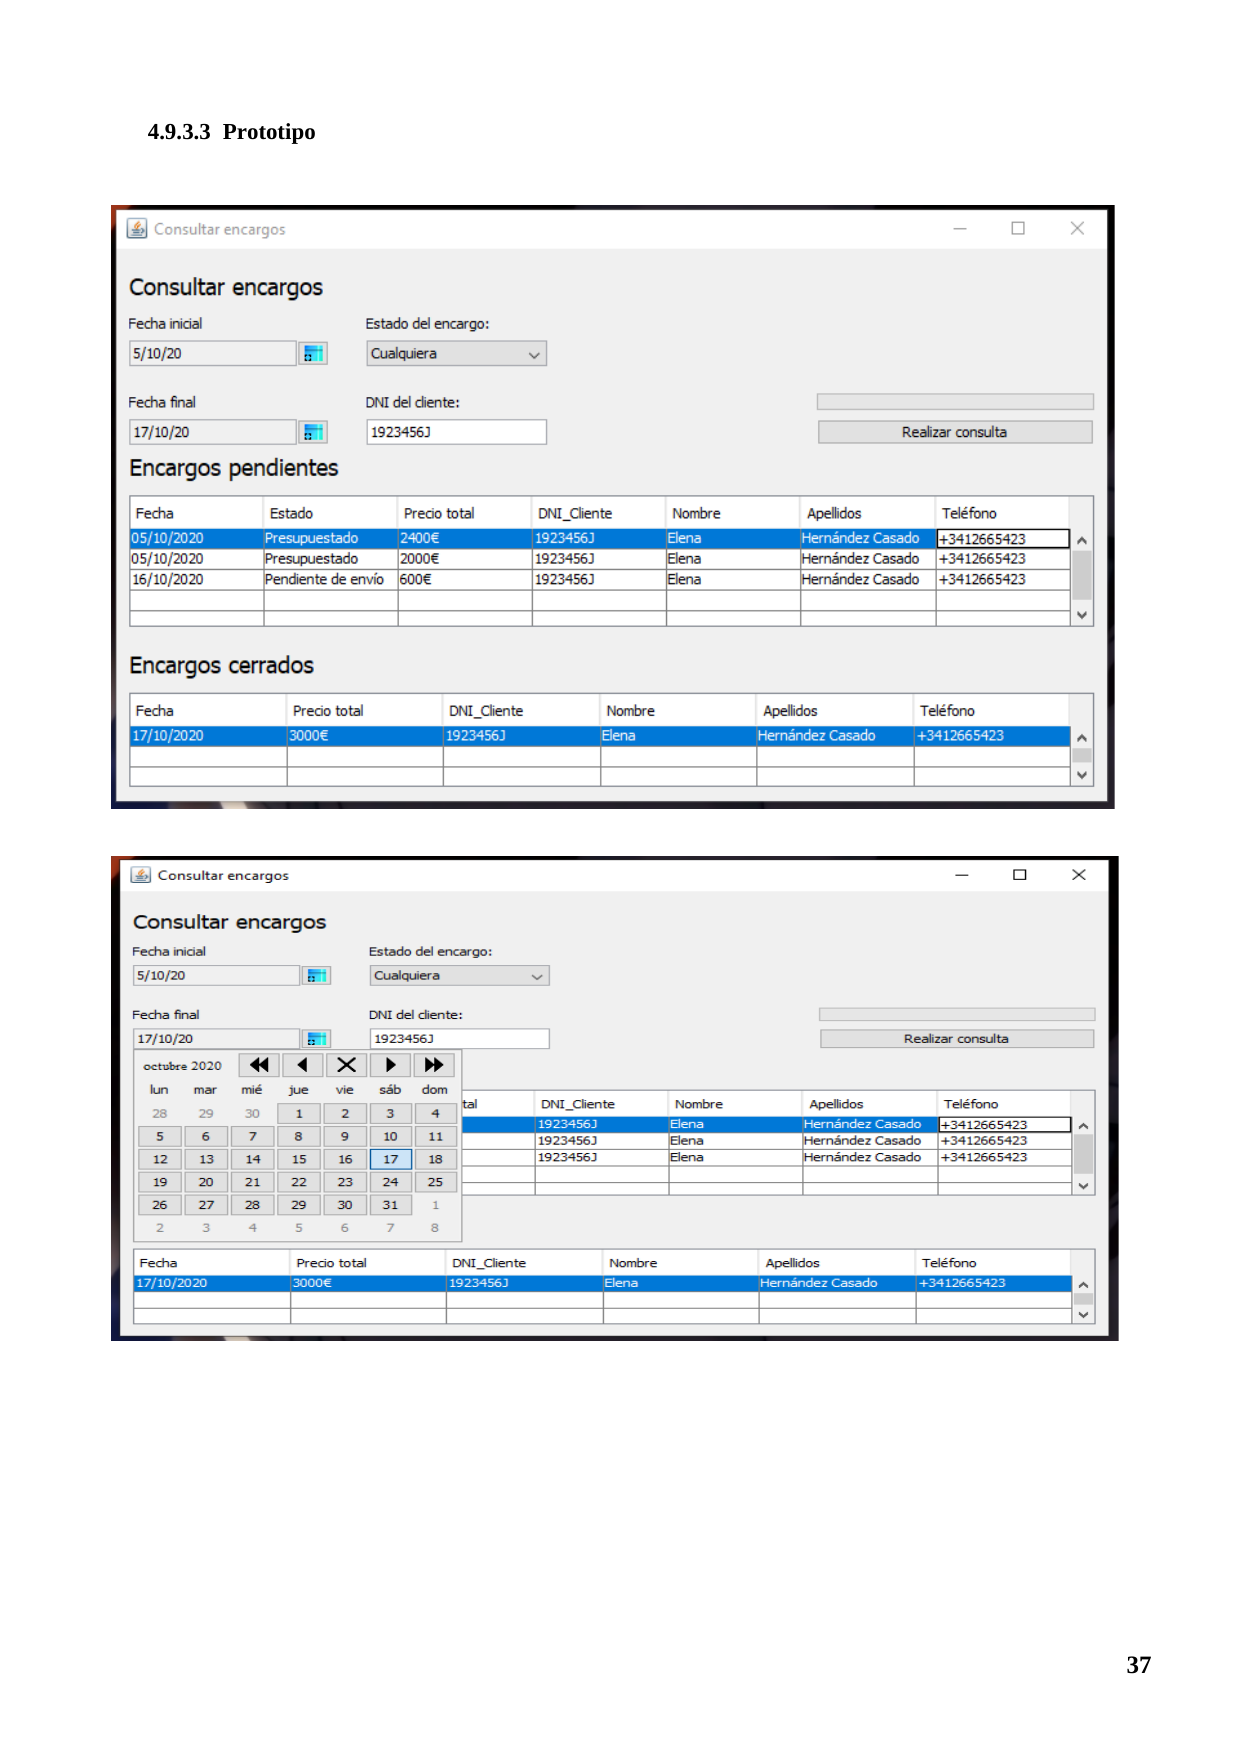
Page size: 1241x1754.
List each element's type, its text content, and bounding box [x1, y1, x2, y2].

picture [111, 856, 1119, 1341]
list Prototipo [148, 118, 1152, 144]
picture [111, 205, 1115, 809]
